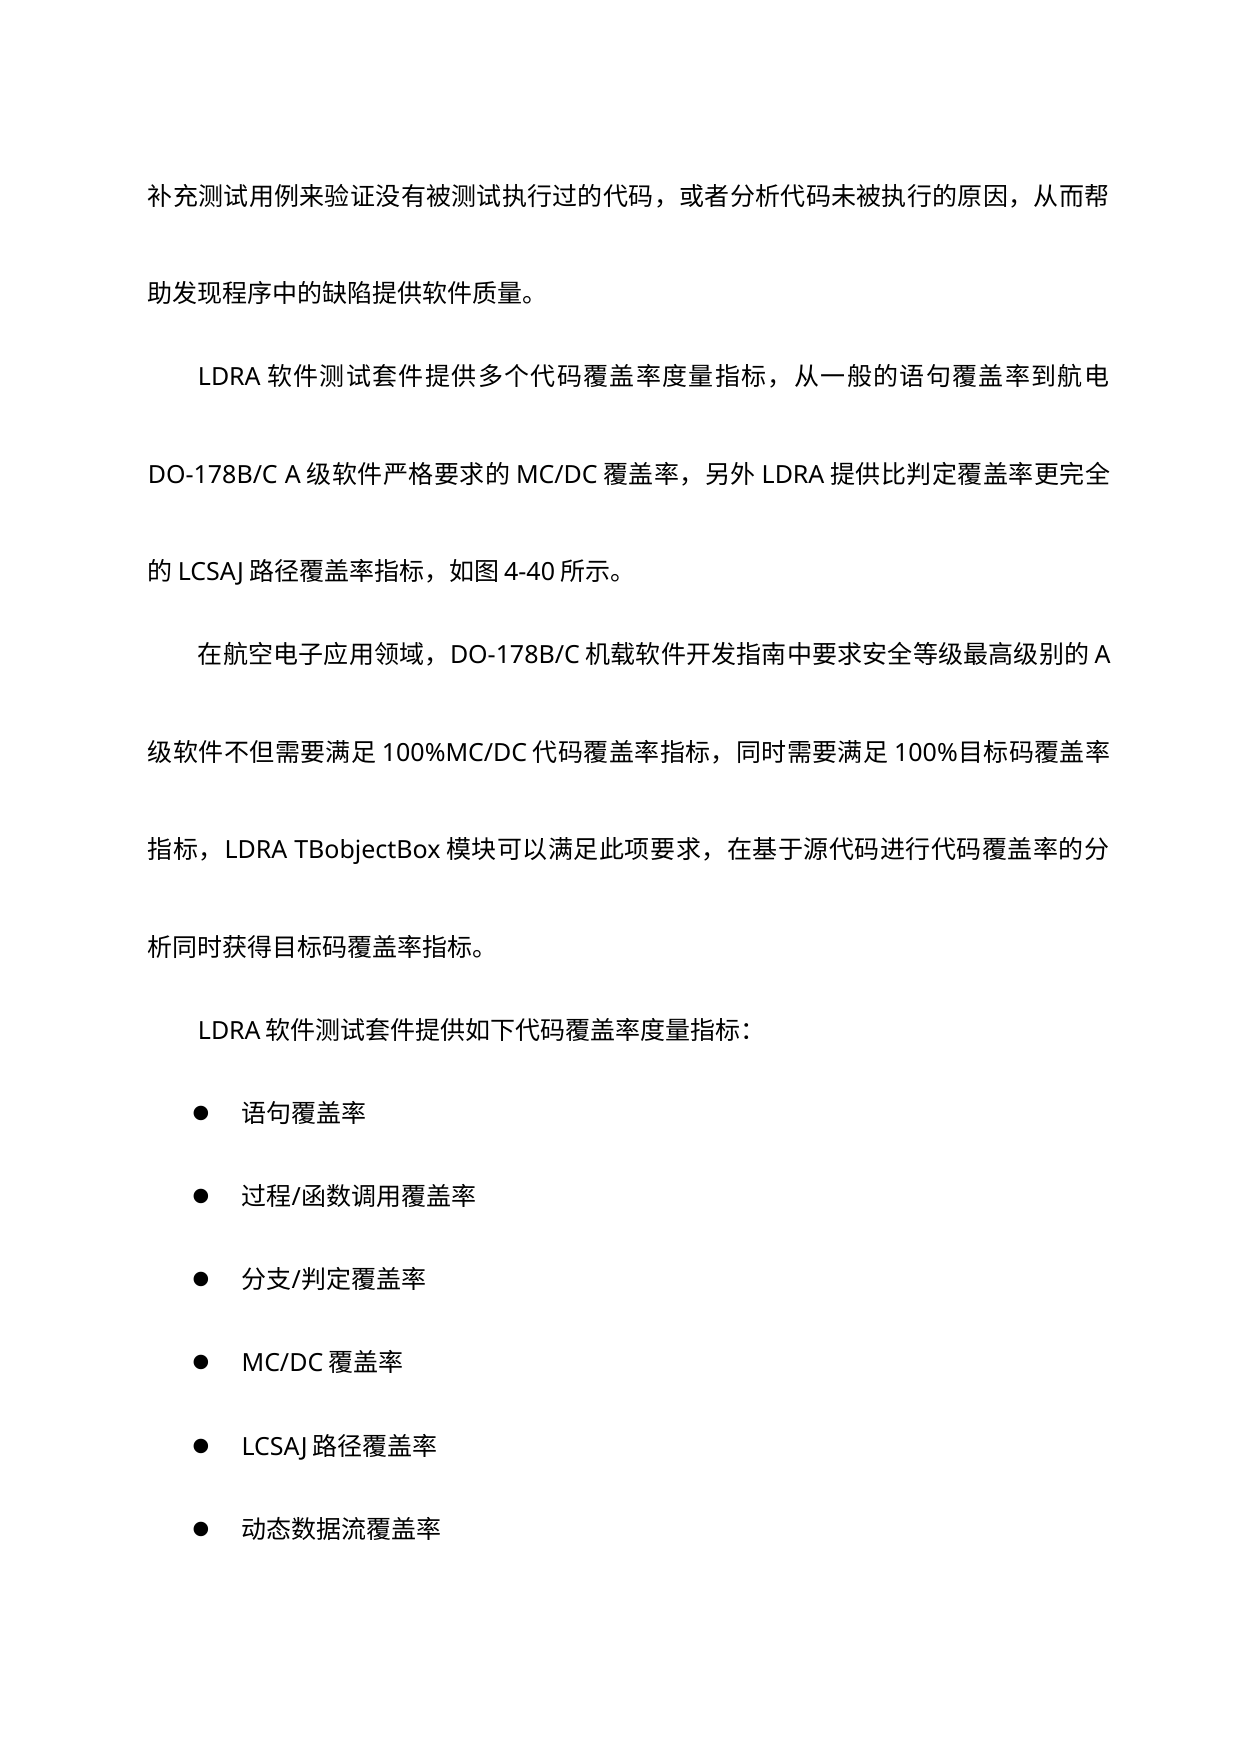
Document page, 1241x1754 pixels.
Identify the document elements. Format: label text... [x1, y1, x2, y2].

list LCSAJ路径覆盖率 [191, 1412, 1110, 1477]
text 在航空电子应用领域，DO-178B/C机载软件开发指南中要求安全等级最高级别的A级软件不但需要满足100%MC/DC代码覆盖率指标，同时需要满足100%目标码覆盖率指标，LDRA TBobjectBox模块可以满足此项要求，在基于源代码进行代码覆盖率的分析同时获得目标码覆盖率指标。 [148, 620, 1110, 978]
list 过程/函数调用覆盖率 [191, 1162, 1110, 1227]
list 分支/判定覆盖率 [191, 1245, 1110, 1310]
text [148, 162, 1110, 324]
text LDRA软件测试套件提供如下代码覆盖率度量指标： [148, 996, 1110, 1061]
text LDRA软件测试套件提供多个代码覆盖率度量指标，从一般的语句覆盖率到航电DO-178B/C A级软件严格要求的MC/DC覆盖率，另外LDRA提供比判定覆盖率更完全的LCSAJ路径覆盖率指标，如图4-40所示。 [148, 342, 1110, 602]
list MC/DC覆盖率 [191, 1328, 1110, 1393]
list 动态数据流覆盖率 [191, 1495, 1110, 1560]
list 语句覆盖率 [191, 1079, 1110, 1144]
